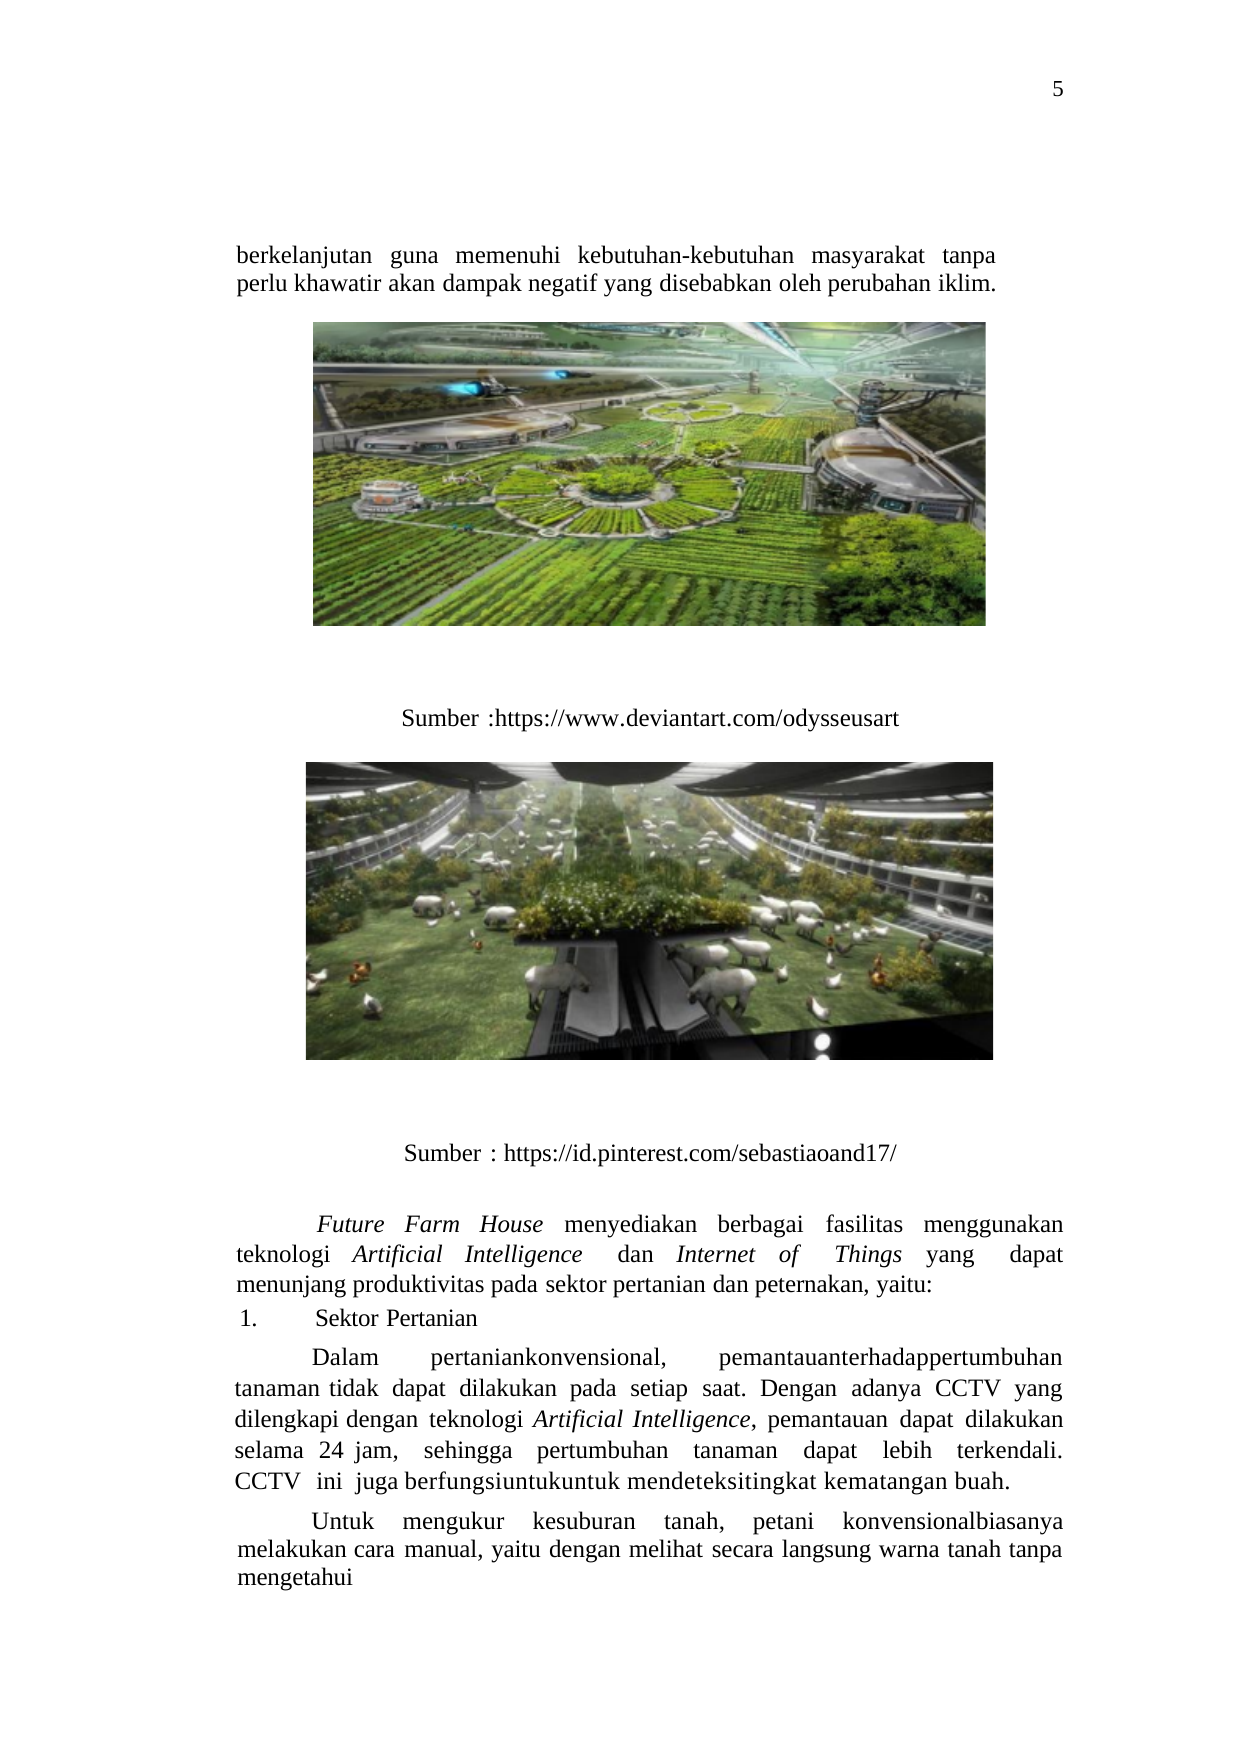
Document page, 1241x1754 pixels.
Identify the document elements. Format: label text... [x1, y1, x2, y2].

picture [305, 762, 994, 1060]
picture [313, 322, 986, 626]
text Future Farm House menyediakan berbagai fasilitas menggunakan teknologi Artificial Intelligence dan Internet of Things yang dapat menunjang produktivitas pada sektor pertanian dan peternakan, yaitu: [236, 1209, 1063, 1297]
text Dalam pertaniankonvensional, pemantauanterhadappertumbuhan tanaman tidak dapat dilakukan pada setiap saat. Dengan adanya CCTV yang dilengkapi dengan teknologi Artificial Intelligence, pemantauan dapat dilakukan selama 24 jam, sehingga pertumbuhan tanaman dapat lebih terkendali. CCTV ini juga berfungsiuntukuntuk mendeteksitingkat kematangan buah. [234, 1342, 1063, 1494]
text berkelanjutan guna memenuhi kebutuhan-kebutuhan masyarakat tanpa perlu khawatir akan dampak negatif yang disebabkan oleh perubahan iklim. [236, 241, 1063, 297]
text Sumber :https://www.deviantart.com/odysseusart [401, 704, 1063, 737]
text 1. Sektor Pertanian [239, 1308, 1063, 1331]
text Untuk mengukur kesuburan tanah, petani konvensionalbiasanya melakukan cara manual, yaitu dengan melihat secara langsung warna tanah tanpa mengetahui [237, 1507, 1063, 1591]
text Sumber : https://id.pinterest.com/sebastiaoand17/ [404, 1143, 1063, 1166]
